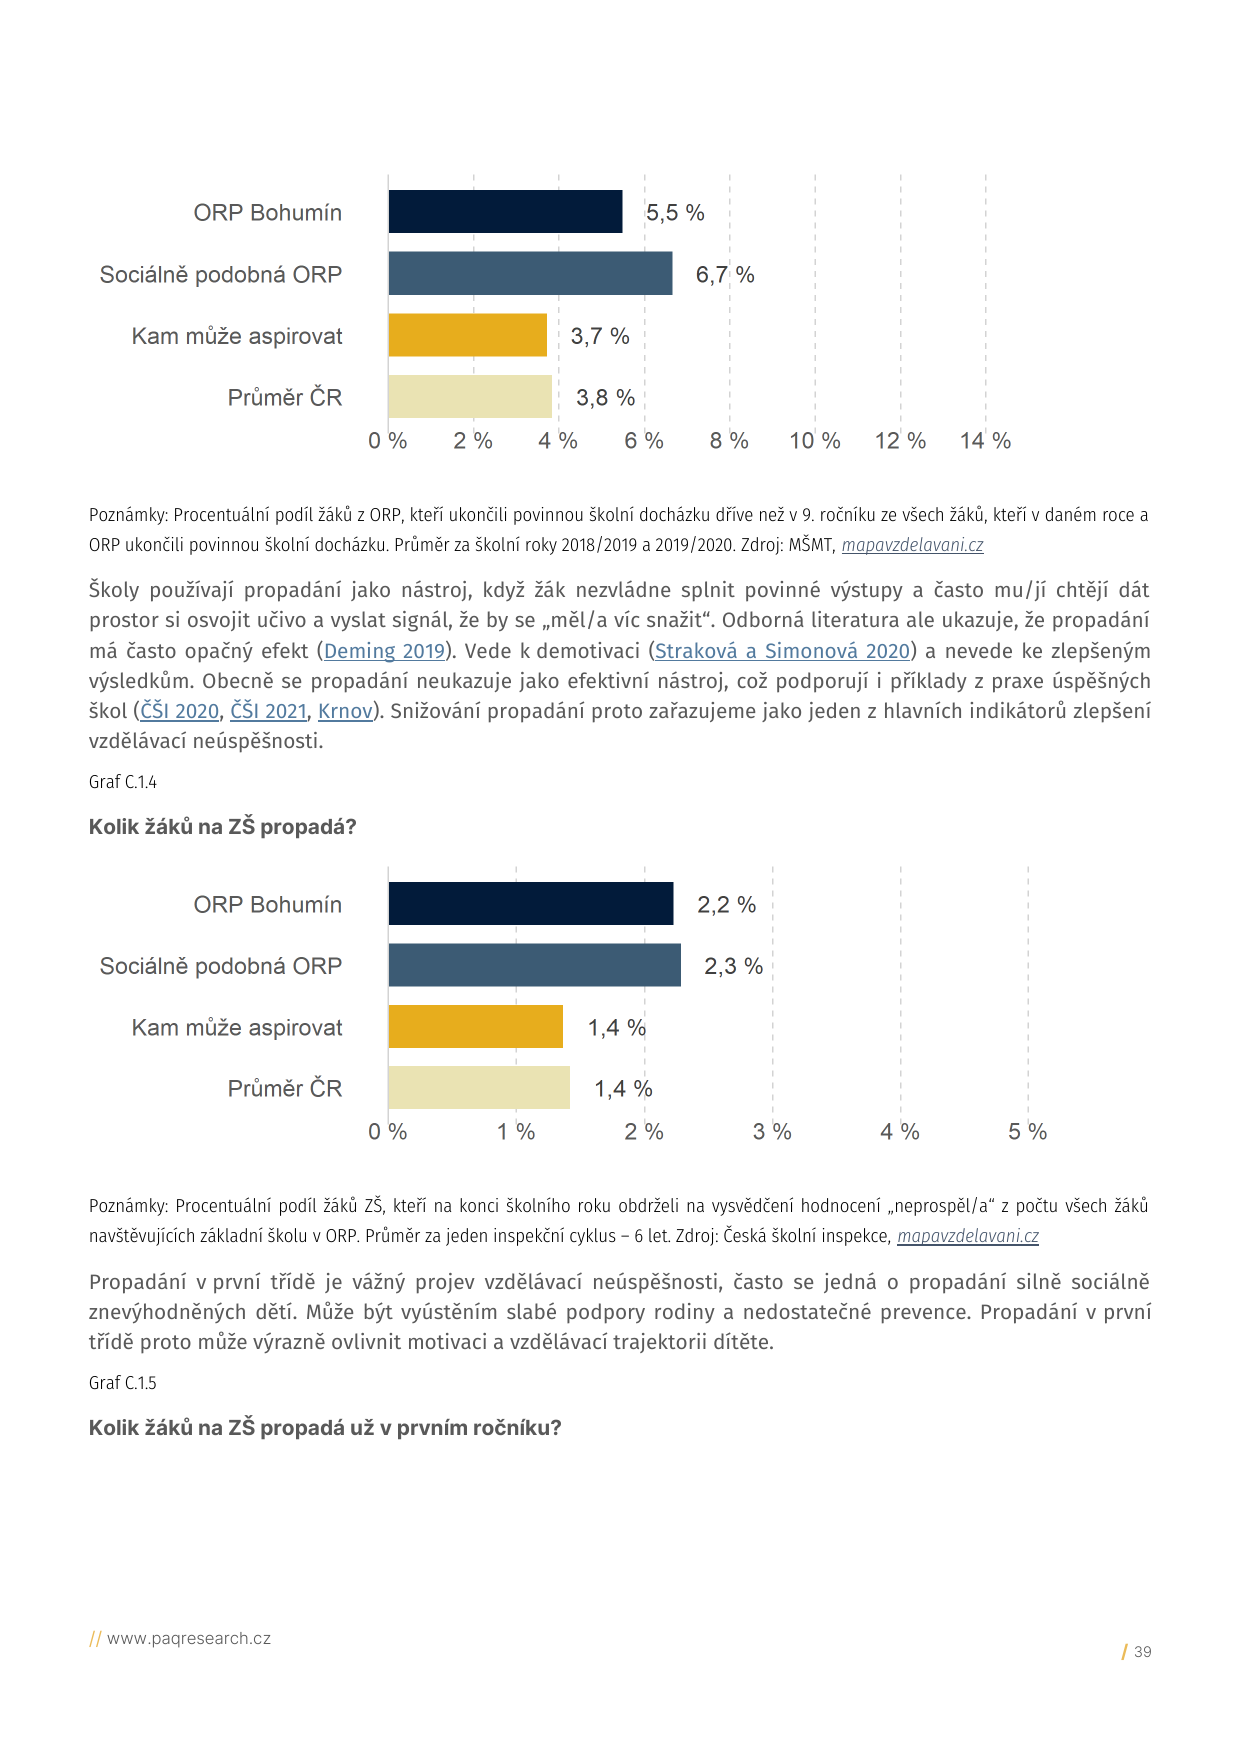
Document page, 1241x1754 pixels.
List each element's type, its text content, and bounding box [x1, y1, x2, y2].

text Poznámky: Procentuální podíl žáků z ORP, kteří ukončili povinnou školní docházku dříve než v 9. ročníku ze všech žáků, kteří v daném roce a ORP ukončili povinnou školní docházku. Průměr za školní roky 2018/2019 a 2019/2020. Zdroj: MŠMT, mapavzdelavani.cz [89, 496, 1152, 556]
text Kolik žáků na ZŠ propadá už v prvním ročníku? [89, 1410, 1152, 1440]
text Poznámky: Procentuální podíl žáků ZŠ, kteří na konci školního roku obdrželi na vysvědčení hodnocení „neprospěl/a“ z počtu všech žáků navštěvujících základní školu v ORP. Průměr za jeden inspekční cyklus – 6 let. Zdroj: Česká školní inspekce, mapavzdelavani.cz [89, 1187, 1152, 1248]
picture [88, 839, 1139, 1171]
text Propadání v první třídě je vážný projev vzdělávací neúspěšnosti, často se jedná o propadání silně sociálně znevýhodněných dětí. Může být vyústěním slabé podpory rodiny a nedostatečné prevence. Propadání v první třídě proto může výrazně ovlivnit motivaci a vzdělávací trajektorii dítěte. [89, 1264, 1152, 1355]
picture [88, 147, 1139, 480]
text Školy používají propadání jako nástroj, když žák nezvládne splnit povinné výstupy a často mu/jí chtějí dát prostor si osvojit učivo a vyslat signál, že by se „měl/a víc snažit“. Odborná literatura ale ukazuje, že propadání má často opačný efekt (Deming 2019). Vede k demotivaci (Straková a Simonová 2020) a nevede ke zlepšeným výsledkům. Obecně se propadání neukazuje jako efektivní nástroj, což podporují i příklady z praxe úspěšných škol (ČŠI 2020, ČŠI 2021, Krnov). Snižování propadání proto zařazujeme jako jeden z hlavních indikátorů zlepšení vzdělávací neúspěšnosti. [89, 573, 1152, 754]
text Graf C.1.4 [89, 771, 1152, 793]
text Kolik žáků na ZŠ propadá? [89, 809, 1152, 839]
text Graf C.1.5 [89, 1372, 1152, 1394]
